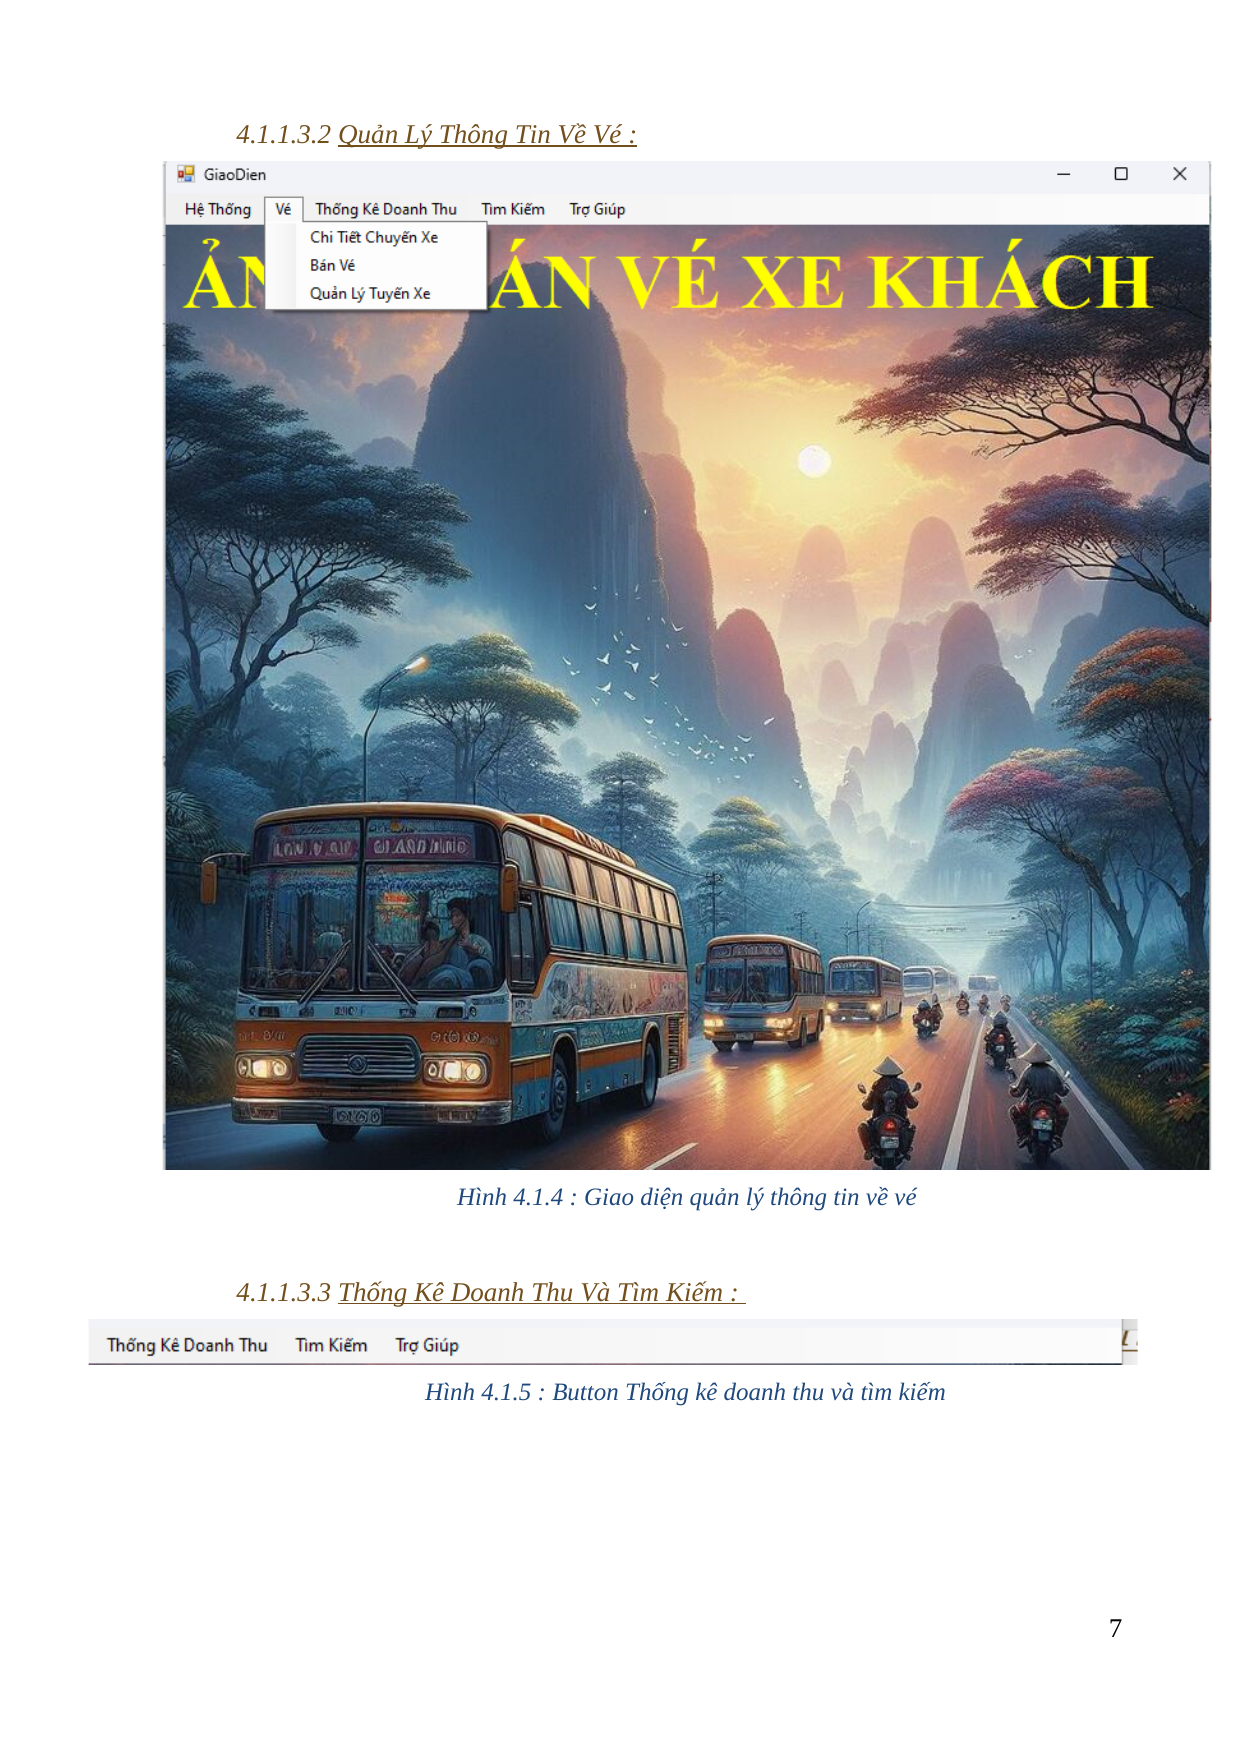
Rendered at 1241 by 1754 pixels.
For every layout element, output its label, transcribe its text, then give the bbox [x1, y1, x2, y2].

subtitle Quản Lý Thông Tin Về Vé : [236, 118, 1122, 149]
picture [162, 161, 1212, 1170]
text Hình 4.1.4 : Giao diện quản lý thông tin về vé [177, 1182, 1122, 1211]
picture [88, 1319, 1138, 1365]
text Hình 4.1.5 : Button Thống kê doanh thu và tìm kiếm [177, 1377, 1122, 1405]
subtitle Thống Kê Doanh Thu Và Tìm Kiếm : [236, 1276, 1122, 1307]
